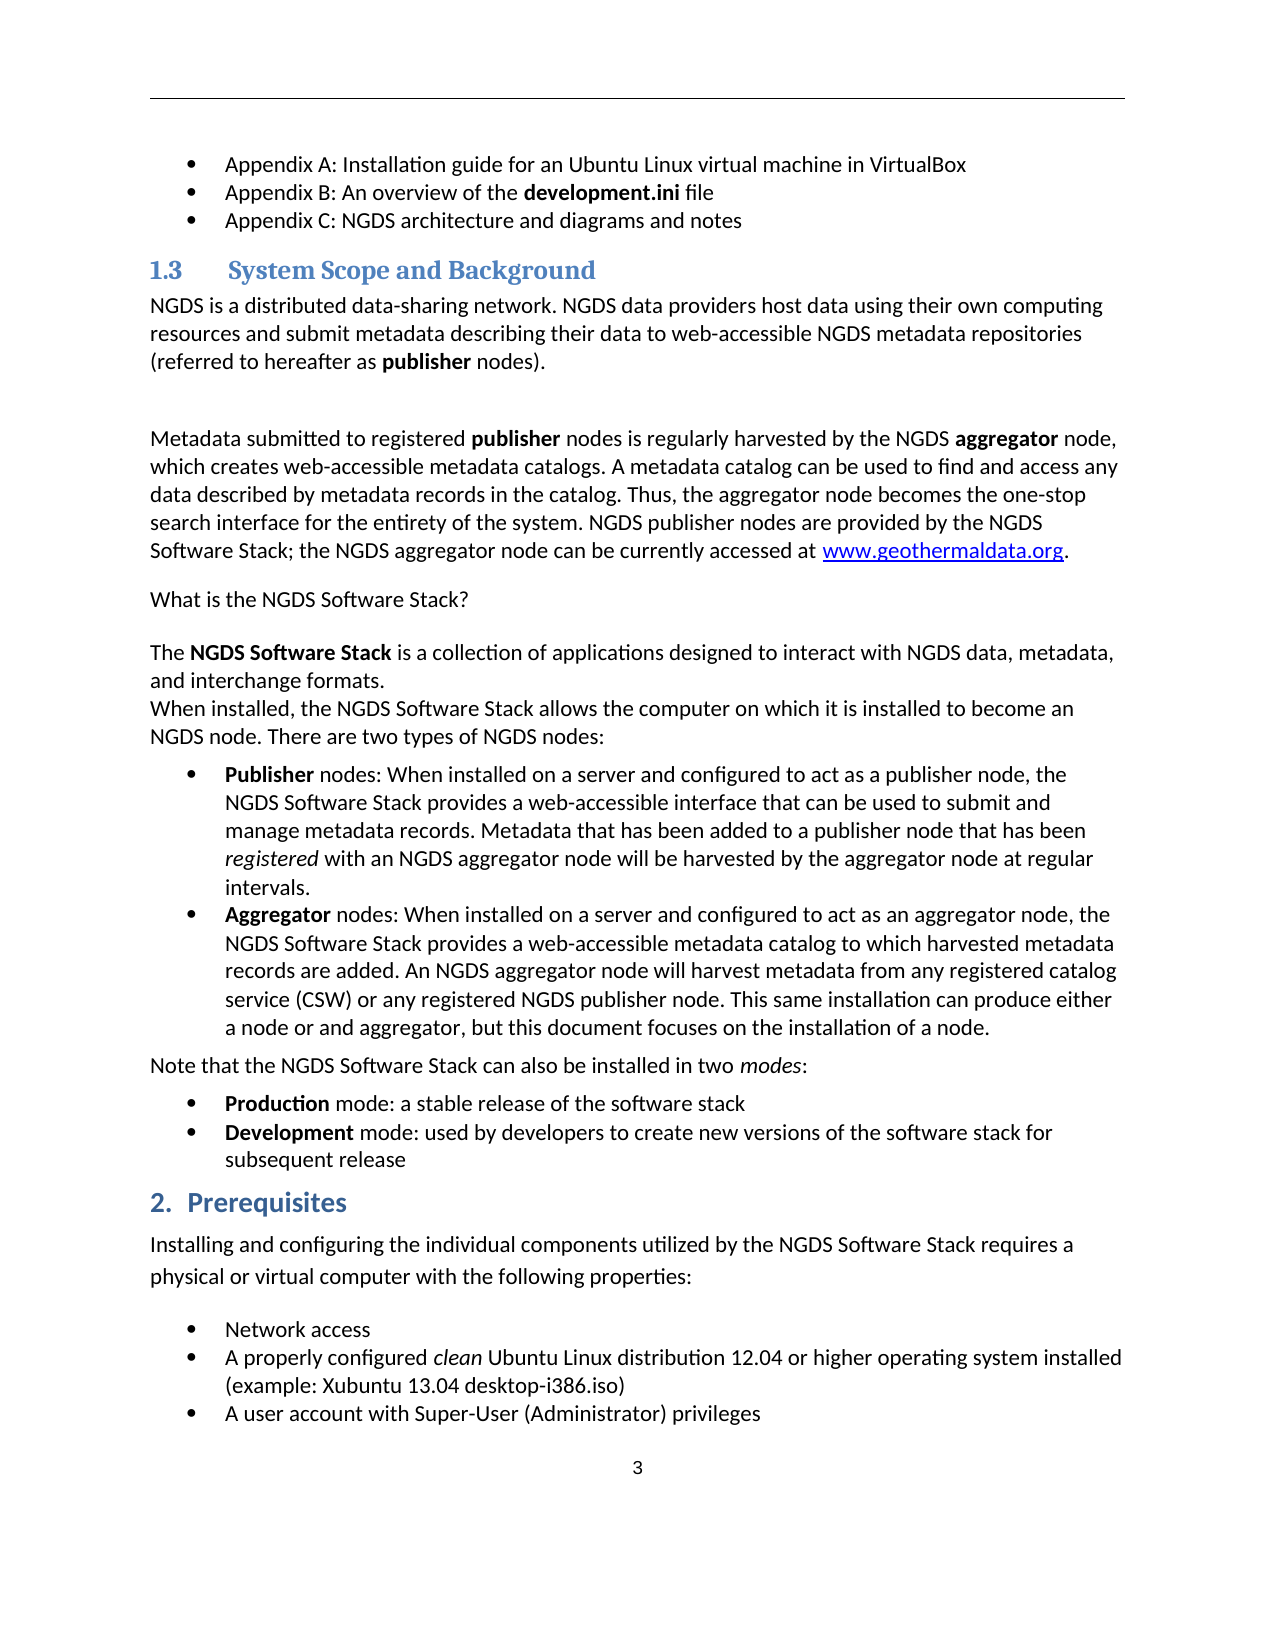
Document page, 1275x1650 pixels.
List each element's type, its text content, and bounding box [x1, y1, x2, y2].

list Appendix B: An overview of the development.ini file [187, 178, 1125, 207]
subtitle System Scope and Background [150, 255, 1125, 287]
text Metadata submitted to registered publisher nodes is regularly harvested by the NGDS aggregator node, which creates web-accessible metadata catalogs. A metadata catalog can be used to find and access any data described by metadata records in the catalog. Thus, the aggregator node becomes the one-stop search interface for the entirety of the system. NGDS publisher nodes are provided by the NGDS Software Stack; the NGDS aggregator node can be currently accessed at www.geothermaldata.org. [150, 424, 1125, 564]
subtitle Prerequisites [150, 1184, 1125, 1220]
list A user account with Super-User (Administrator) privileges [187, 1399, 1125, 1427]
text What is the NGDS Software Stack? [150, 585, 1125, 613]
text Note that the NGDS Software Stack can also be installed in two modes: [150, 1051, 1125, 1079]
list Appendix C: NGDS architecture and diagrams and notes [187, 207, 1125, 234]
list Aggregator nodes: When installed on a server and configured to act as an aggregator node, the NGDS Software Stack provides a web-accessible metadata catalog to which harvested metadata records are added. An NGDS aggregator node will harvest metadata from any registered catalog service (CSW) or any registered NGDS publisher node. This same installation can produce either a node or and aggregator, but this document focuses on the installation of a node. [187, 901, 1125, 1041]
text The NGDS Software Stack is a collection of applications designed to interact with NGDS data, metadata, and interchange formats. [150, 638, 1125, 694]
list A properly configured clean Ubuntu Linux distribution 12.04 or higher operating system installed (example: Xubuntu 13.04 desktop-i386.iso) [187, 1343, 1125, 1399]
text When installed, the NGDS Software Stack allows the computer on which it is installed to become an NGDS node. There are two types of NGDS nodes: [150, 694, 1125, 750]
text Installing and configuring the individual components utilized by the NGDS Software Stack requires a physical or virtual computer with the following properties: [150, 1230, 1125, 1290]
list Development mode: used by developers to create new versions of the software stack for subsequent release [187, 1118, 1125, 1174]
text NGDS is a distributed data-sharing network. NGDS data providers host data using their own computing resources and submit metadata describing their data to web-accessible NGDS metadata repositories (referred to hereafter as publisher nodes). [150, 291, 1125, 375]
list Publisher nodes: When installed on a server and configured to act as a publisher node, the NGDS Software Stack provides a web-accessible interface that can be used to submit and manage metadata records. Metadata that has been added to a publisher node that has been registered with an NGDS aggregator node will be harvested by the aggregator node at regular intervals. [187, 761, 1125, 901]
list Network access [187, 1315, 1125, 1343]
list Appendix A: Installation guide for an Ubuntu Linux virtual machine in VirtualBox [187, 151, 1125, 178]
list Production mode: a stable release of the software stack [187, 1089, 1125, 1118]
